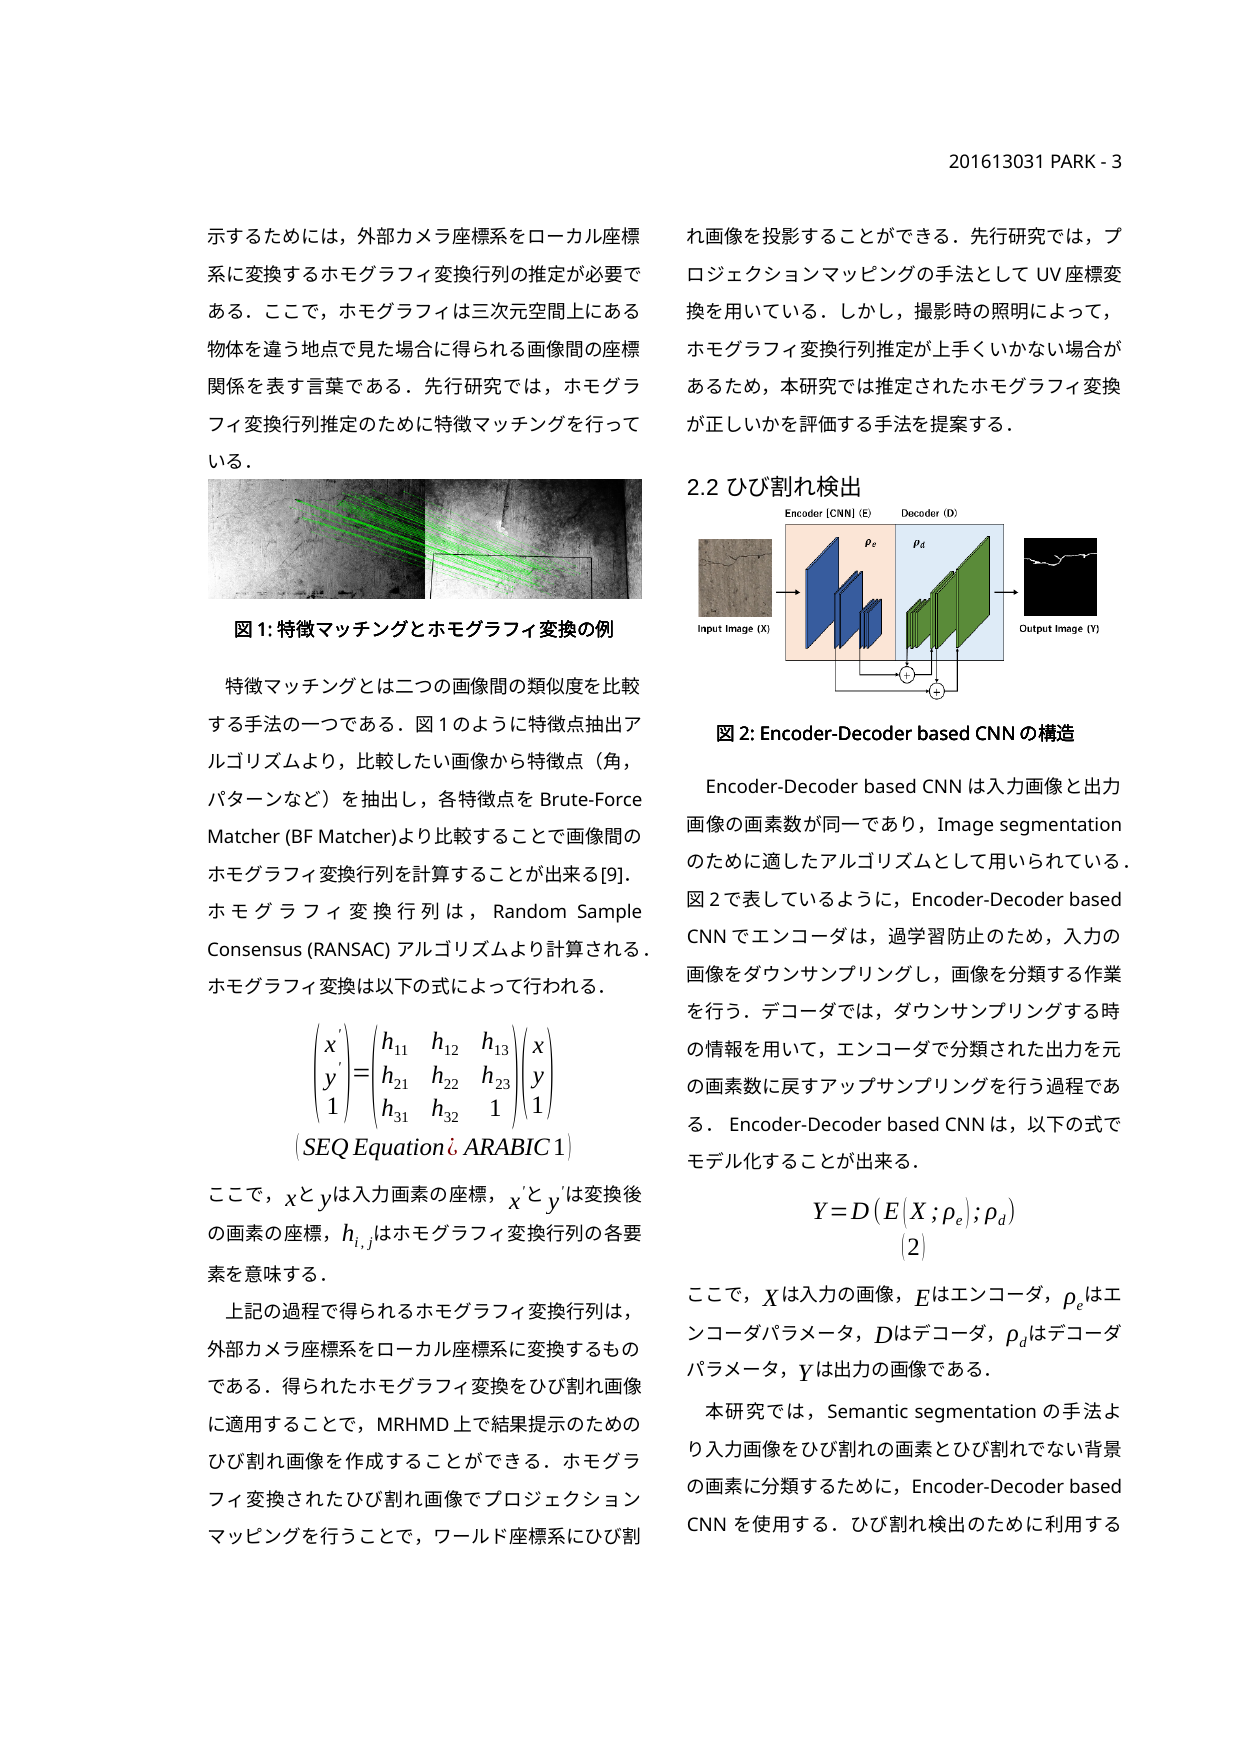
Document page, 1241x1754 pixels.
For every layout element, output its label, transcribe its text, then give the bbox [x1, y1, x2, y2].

text ここで，とは入力画素の座標，とは変換後の画素の座標，はホモグラフィ変換行列の各要素を意味する． [207, 1179, 642, 1292]
picture [691, 504, 1105, 709]
text 上記の過程で得られるホモグラフィ変換行列は，外部カメラ座標系をローカル座標系に変換するものである．得られたホモグラフィ変換をひび割れ画像に適用することで，MRHMD上で結果提示のためのひび割れ画像を作成することができる．ホモグラフィ変換されたひび割れ画像でプロジェクションマッピングを行うことで，ワールド座標系にひび割れ画像を投影することができる．先行研究では，プロジェクションマッピングの手法としてUV座標変換を用いている．しかし，撮影時の照明によって，ホモグラフィ変換行列推定が上手くいかない場合があるため，本研究では推定されたホモグラフィ変換が正しいかを評価する手法を提案する． [687, 217, 1122, 442]
text Encoder-Decoder based CNNは入力画像と出力画像の画素数が同一であり，Image segmentationのために適したアルゴリズムとして用いられている．図2で表しているように，Encoder-Decoder based CNNでエンコーダは，過学習防止のため，入力の画像をダウンサンプリングし，画像を分類する作業を行う．デコーダでは，ダウンサンプリングする時の情報を用いて，エンコーダで分類された出力を元の画素数に戻すアップサンプリングを行う過程である． Encoder-Decoder based CNNは，以下の式でモデル化することが出来る． [687, 767, 1122, 1179]
text 上記の過程で得られるホモグラフィ変換行列は，外部カメラ座標系をローカル座標系に変換するものである．得られたホモグラフィ変換をひび割れ画像に適用することで，MRHMD上で結果提示のためのひび割れ画像を作成することができる．ホモグラフィ変換されたひび割れ画像でプロジェクションマッピングを行うことで，ワールド座標系にひび割れ画像を投影することができる．先行研究では，プロジェクションマッピングの手法としてUV座標変換を用いている．しかし，撮影時の照明によって，ホモグラフィ変換行列推定が上手くいかない場合があるため，本研究では推定されたホモグラフィ変換が正しいかを評価する手法を提案する． [207, 1292, 642, 1554]
text 特徴マッチングとは二つの画像間の類似度を比較する手法の一つである．図1のように特徴点抽出アルゴリズムより，比較したい画像から特徴点（角，パターンなど）を抽出し，各特徴点をBrute-Force Matcher (BF Matcher)より比較することで画像間のホモグラフィ変換行列を計算することが出来る[9]．ホモグラフィ変換行列は，Random Sample Consensus (RANSAC) アルゴリズムより計算される．ホモグラフィ変換は以下の式によって行われる． [207, 667, 642, 1004]
text ここで，は入力の画像，はエンコーダ，はエンコーダパラメータ，はデコーダ，はデコーダパラメータ，は出力の画像である． [687, 1279, 1122, 1392]
picture [208, 479, 642, 599]
subtitle ひび割れ検出 [687, 467, 1122, 504]
